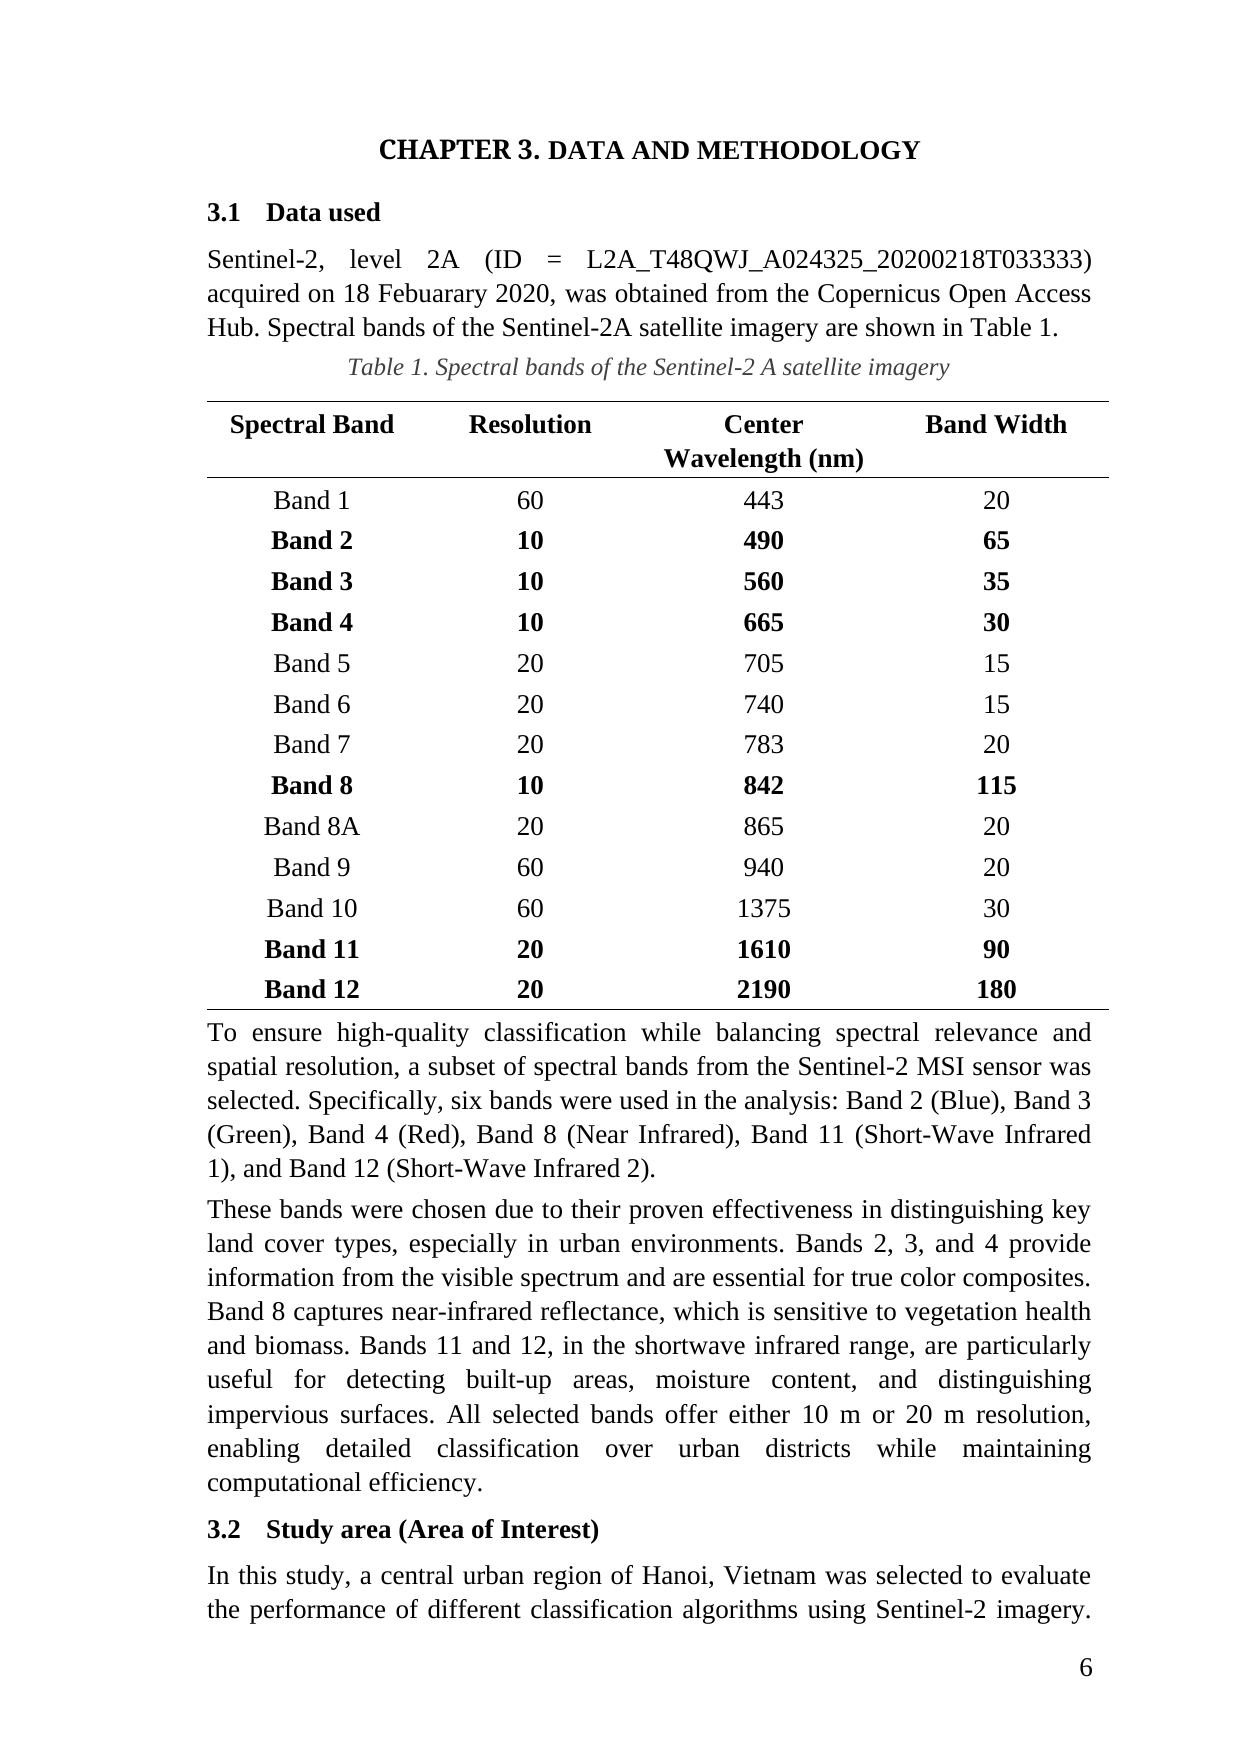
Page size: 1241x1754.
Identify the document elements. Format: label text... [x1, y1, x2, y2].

table_cell Band 4 [207, 600, 417, 641]
table_cell 1610 [644, 927, 884, 967]
table_cell Band 2 [207, 518, 417, 559]
table_cell 10 [417, 518, 643, 559]
table_cell Band 3 [207, 559, 417, 600]
table_cell Band 7 [207, 723, 417, 763]
table_cell 65 [884, 518, 1109, 559]
table_cell 60 [417, 886, 643, 927]
table_cell 180 [884, 967, 1109, 1008]
table_cell 30 [884, 886, 1109, 927]
table_cell 2190 [644, 967, 884, 1008]
table_header Spectral Band [207, 402, 417, 477]
table_cell 783 [644, 723, 884, 763]
table_cell 865 [644, 804, 884, 845]
table_cell 15 [884, 641, 1109, 682]
table_cell 20 [884, 804, 1109, 845]
table_header Band Width [884, 402, 1109, 477]
table_cell Band 8A [207, 804, 417, 845]
table_cell 740 [644, 682, 884, 722]
subtitle Data used [207, 196, 1092, 227]
table_cell 842 [644, 763, 884, 804]
table_cell 90 [884, 927, 1109, 967]
table_cell 30 [884, 600, 1109, 641]
subtitle DATA AND METHODOLOGY [207, 131, 1092, 167]
table_cell Band 8 [207, 763, 417, 804]
table_cell Band 6 [207, 682, 417, 722]
table_cell 15 [884, 682, 1109, 722]
table_cell 20 [884, 478, 1109, 518]
table_cell Band 9 [207, 845, 417, 886]
text To ensure high-quality classification while balancing spectral relevance and spatial resolution, a subset of spectral bands from the Sentinel-2 MSI sensor was selected. Specifically, six bands were used in the analysis: Band 2 (Blue), Band 3 (Green), Band 4 (Red), Band 8 (Near Infrared), Band 11 (Short-Wave Infrared 1), and Band 12 (Short-Wave Infrared 2). [207, 1016, 1092, 1183]
subtitle Study area (Area of Interest) [207, 1513, 1092, 1544]
table_cell 10 [417, 763, 643, 804]
table_cell 20 [884, 845, 1109, 886]
table_cell 1375 [644, 886, 884, 927]
table_cell 10 [417, 559, 643, 600]
table_cell 60 [417, 845, 643, 886]
table_cell 705 [644, 641, 884, 682]
table_cell 20 [417, 641, 643, 682]
text These bands were chosen due to their proven effectiveness in distinguishing key land cover types, especially in urban environments. Bands 2, 3, and 4 provide information from the visible spectrum and are essential for true color composites. Band 8 captures near-infrared reflectance, which is sensitive to vegetation health and biomass. Bands 11 and 12, in the shortwave infrared range, are particularly useful for detecting built-up areas, moisture content, and distinguishing impervious surfaces. All selected bands offer either 10 m or 20 m resolution, enabling detailed classification over urban districts while maintaining computational efficiency. [207, 1193, 1092, 1497]
table_cell 35 [884, 559, 1109, 600]
table_cell 20 [884, 723, 1109, 763]
table_cell 10 [417, 600, 643, 641]
table_cell 443 [644, 478, 884, 518]
table_cell Band 5 [207, 641, 417, 682]
table_cell 490 [644, 518, 884, 559]
table_header Resolution [417, 402, 643, 477]
table_cell 20 [417, 723, 643, 763]
text Sentinel-2, level 2A (ID = L2A_T48QWJ_A024325_20200218T033333) acquired on 18 Febuarary 2020, was obtained from the Copernicus Open Access Hub. Spectral bands of the Sentinel-2A satellite imagery are shown in Table 1. [207, 243, 1092, 342]
table_cell Band 11 [207, 927, 417, 967]
table_cell 20 [417, 927, 643, 967]
table_cell Band 10 [207, 886, 417, 927]
table_header Center Wavelength (nm) [644, 402, 884, 477]
table_cell 560 [644, 559, 884, 600]
table_cell 940 [644, 845, 884, 886]
table_cell 20 [417, 804, 643, 845]
table_cell 115 [884, 763, 1109, 804]
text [207, 1559, 1092, 1625]
table_cell Band 1 [207, 478, 417, 518]
table_cell 60 [417, 478, 643, 518]
table_cell 20 [417, 967, 643, 1008]
table_cell 20 [417, 682, 643, 722]
table_cell 665 [644, 600, 884, 641]
table_cell Band 12 [207, 967, 417, 1008]
